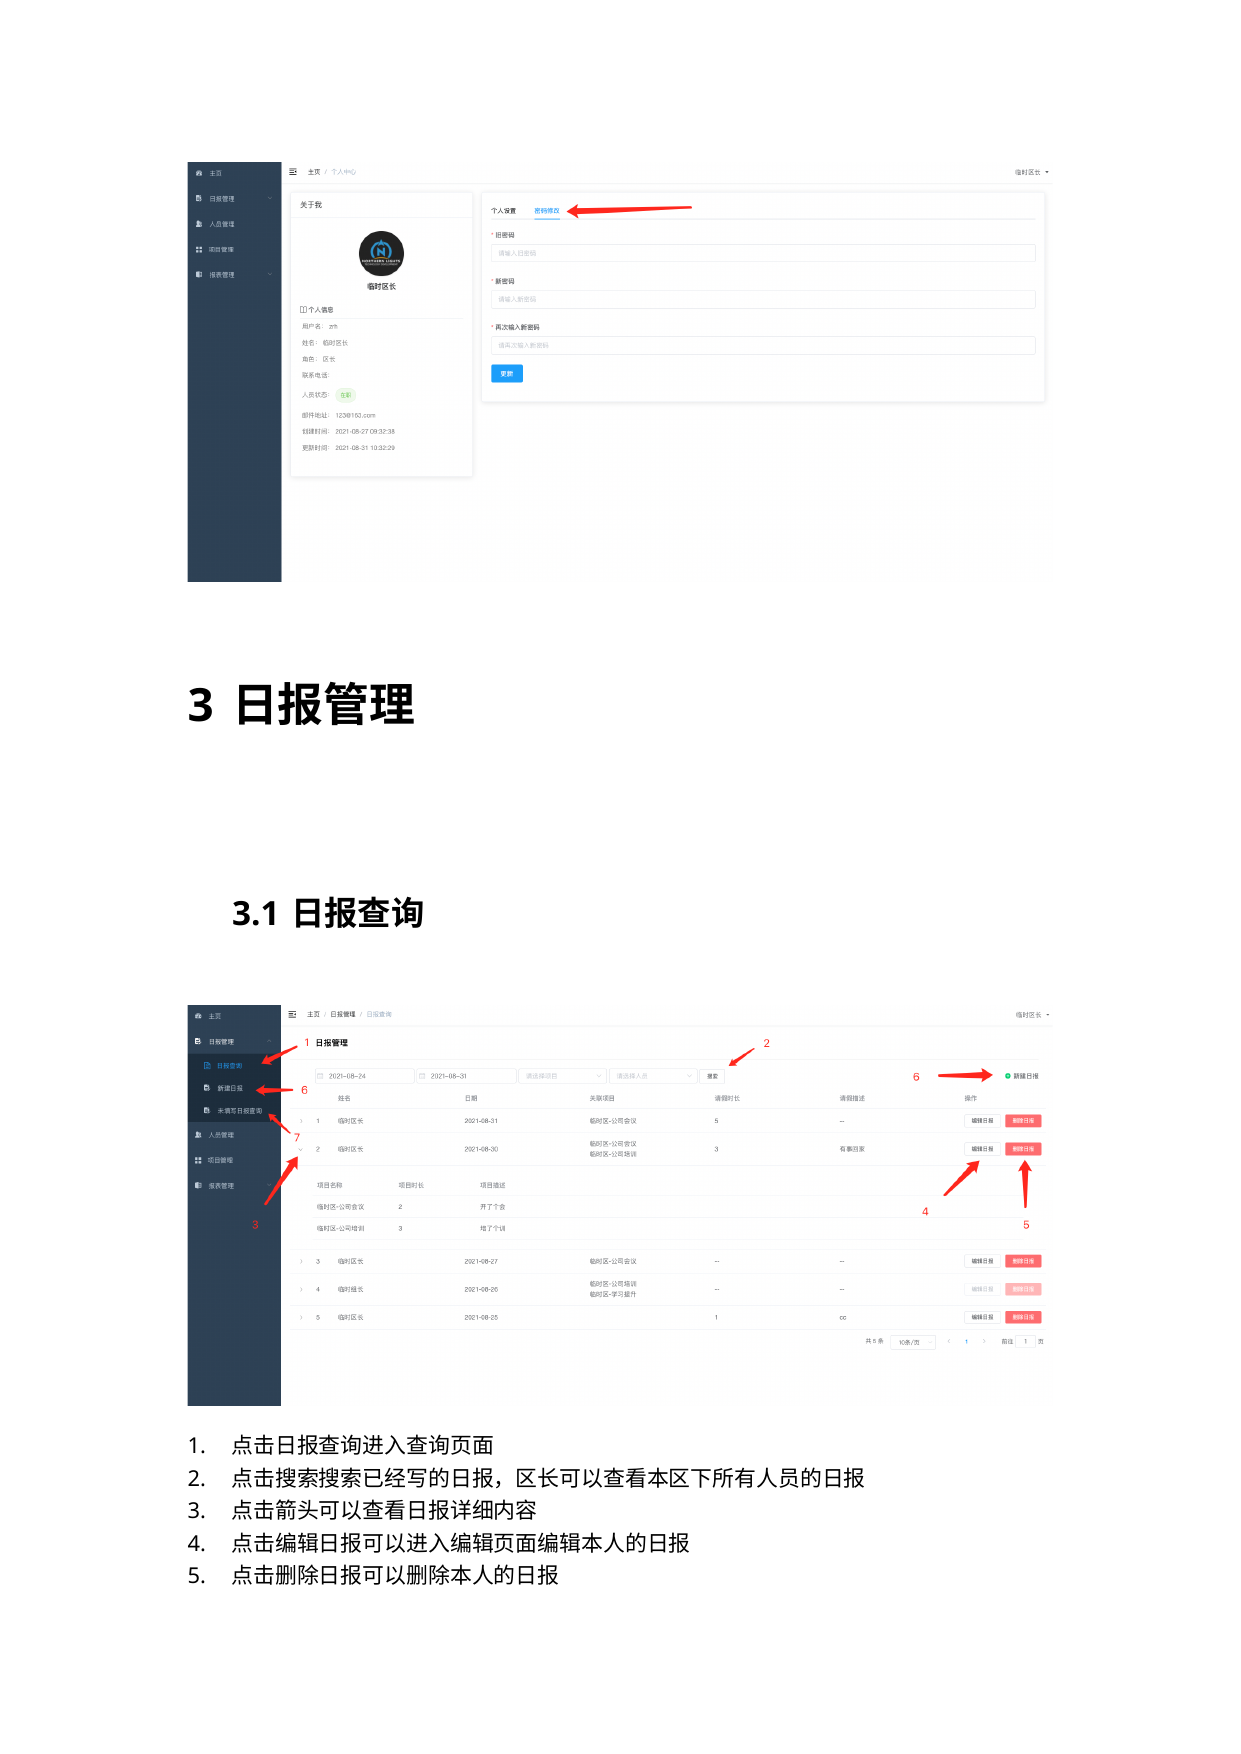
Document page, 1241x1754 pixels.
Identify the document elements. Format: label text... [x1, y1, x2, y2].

list 点击删除日报可以删除本人的日报 [187, 1558, 1053, 1590]
subtitle 日报管理 [187, 652, 1053, 750]
picture [187, 162, 1053, 582]
subtitle 日报查询 [232, 878, 1053, 943]
list 点击搜索搜索已经写的日报，区长可以查看本区下所有人员的日报 [187, 1460, 1053, 1493]
list 点击编辑日报可以进入编辑页面编辑本人的日报 [187, 1525, 1053, 1558]
picture [187, 1005, 1053, 1406]
list 点击日报查询进入查询页面 [187, 1428, 1053, 1460]
list 点击箭头可以查看日报详细内容 [187, 1493, 1053, 1525]
